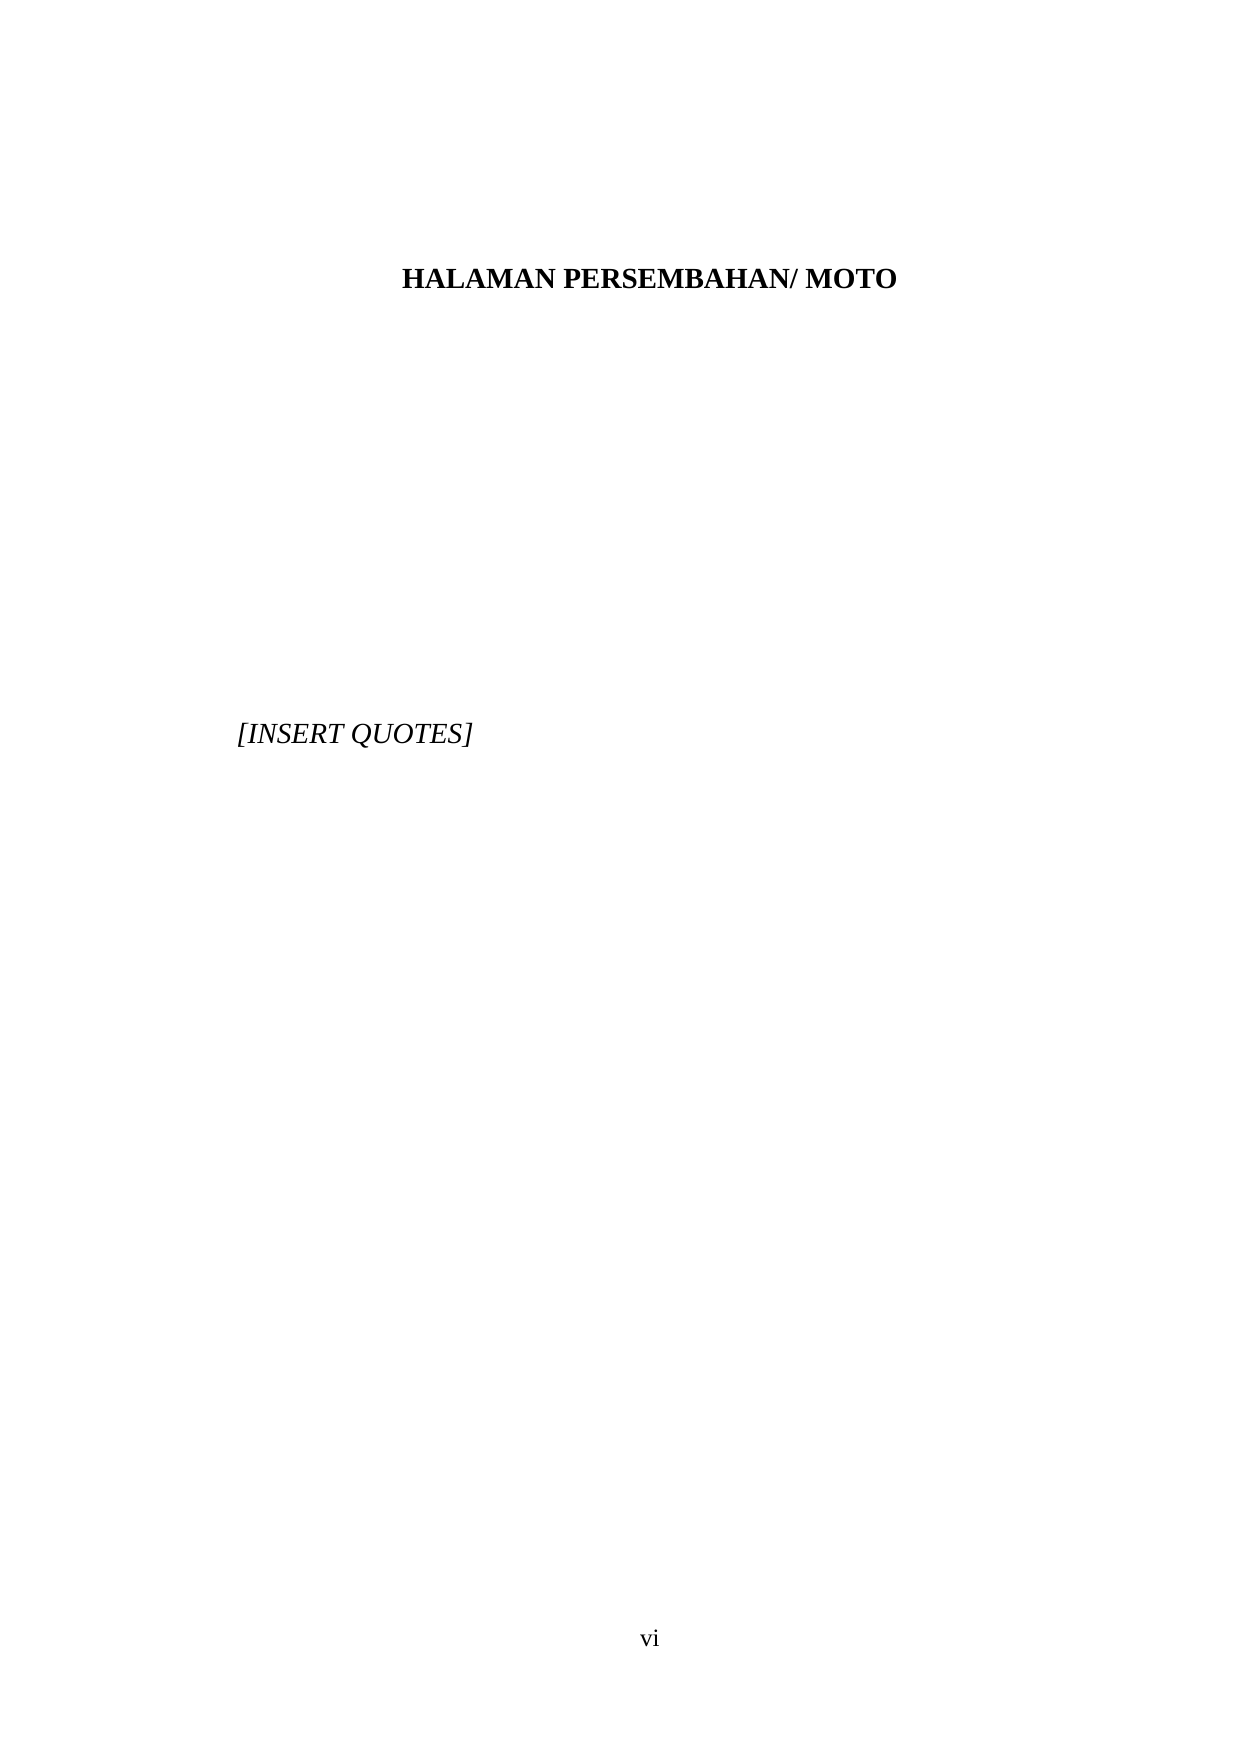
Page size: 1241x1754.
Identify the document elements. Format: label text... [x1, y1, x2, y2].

text [INSERT QUOTES] [236, 716, 1063, 750]
subtitle HALAMAN PERSEMBAHAN/ MOTO [236, 261, 1063, 295]
